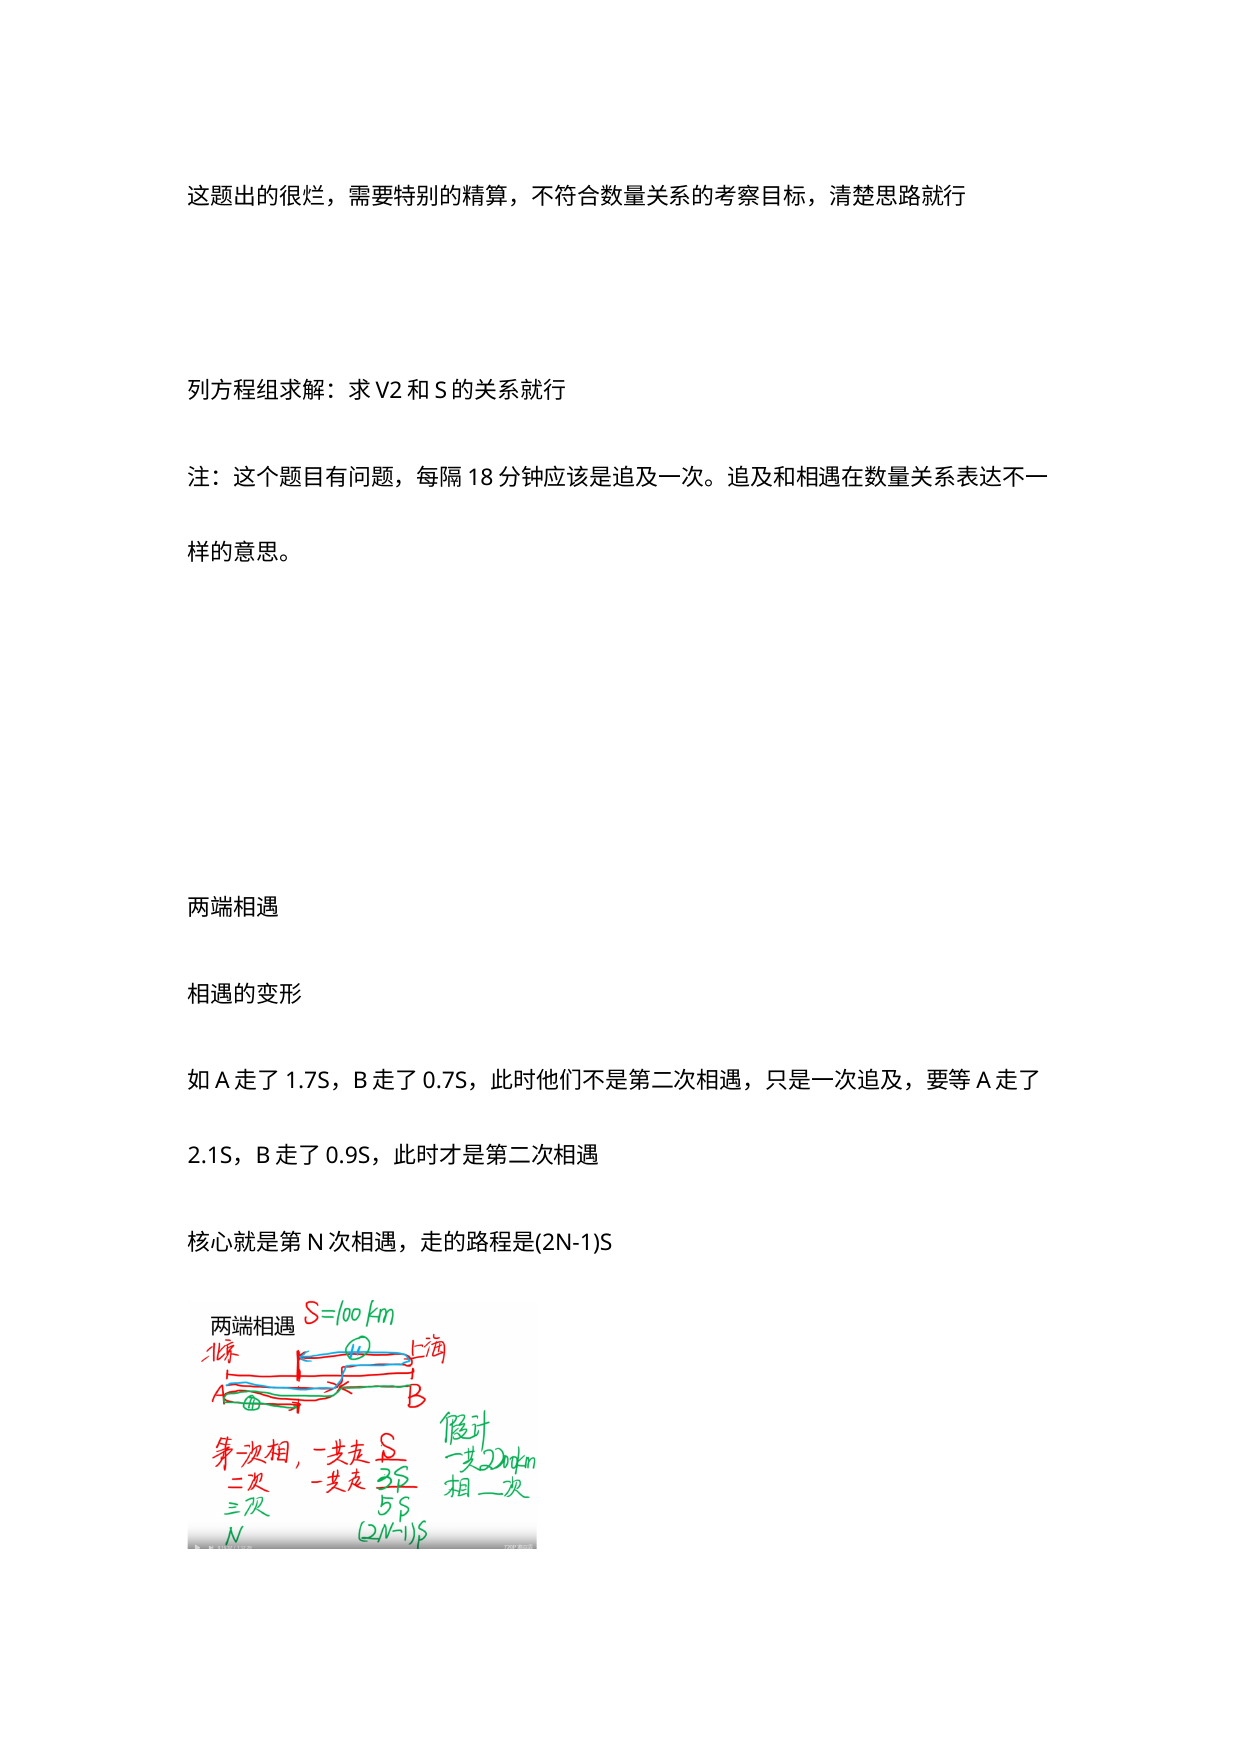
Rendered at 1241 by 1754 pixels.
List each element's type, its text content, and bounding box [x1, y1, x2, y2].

picture [187, 1300, 537, 1549]
text 这题出的很烂，需要特别的精算，不符合数量关系的考察目标，清楚思路就行 [187, 162, 1053, 227]
text 如A走了1.7S，B走了0.7S，此时他们不是第二次相遇，只是一次追及，要等A走了2.1S，B走了0.9S，此时才是第二次相遇 [187, 1047, 1053, 1186]
text 核心就是第N次相遇，走的路程是(2N-1)S [187, 1208, 1053, 1273]
text 列方程组求解：求V2和S的关系就行 [187, 356, 1053, 421]
text 两端相遇 [187, 873, 1053, 938]
text 注：这个题目有问题，每隔18分钟应该是追及一次。追及和相遇在数量关系表达不一样的意思。 [187, 443, 1053, 583]
text 相遇的变形 [187, 960, 1053, 1025]
